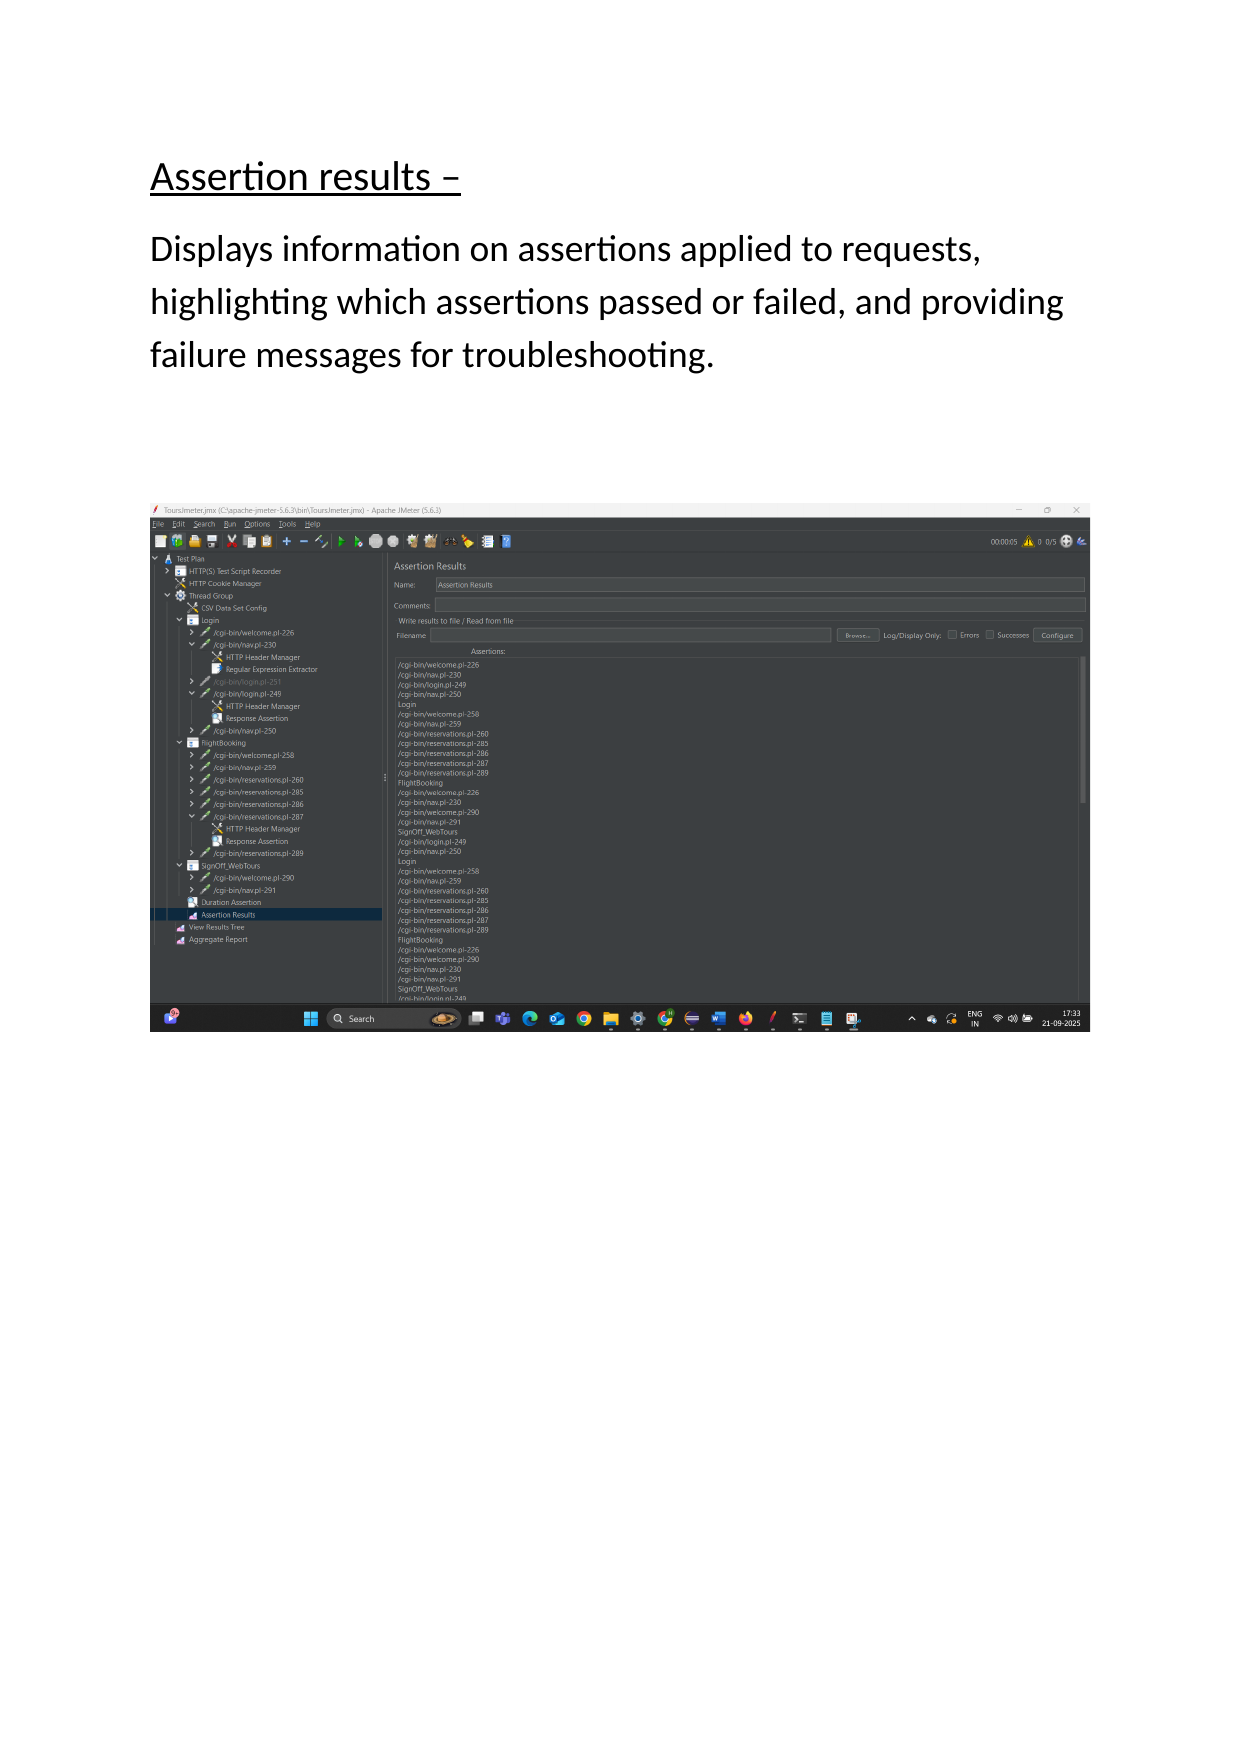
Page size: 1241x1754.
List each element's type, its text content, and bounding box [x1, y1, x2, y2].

text Assertion results – [150, 150, 1090, 201]
text Displays information on assertions applied to requests, highlighting which assertions passed or failed, and providing failure messages for troubleshooting. [150, 225, 1090, 376]
picture [150, 503, 1091, 1032]
